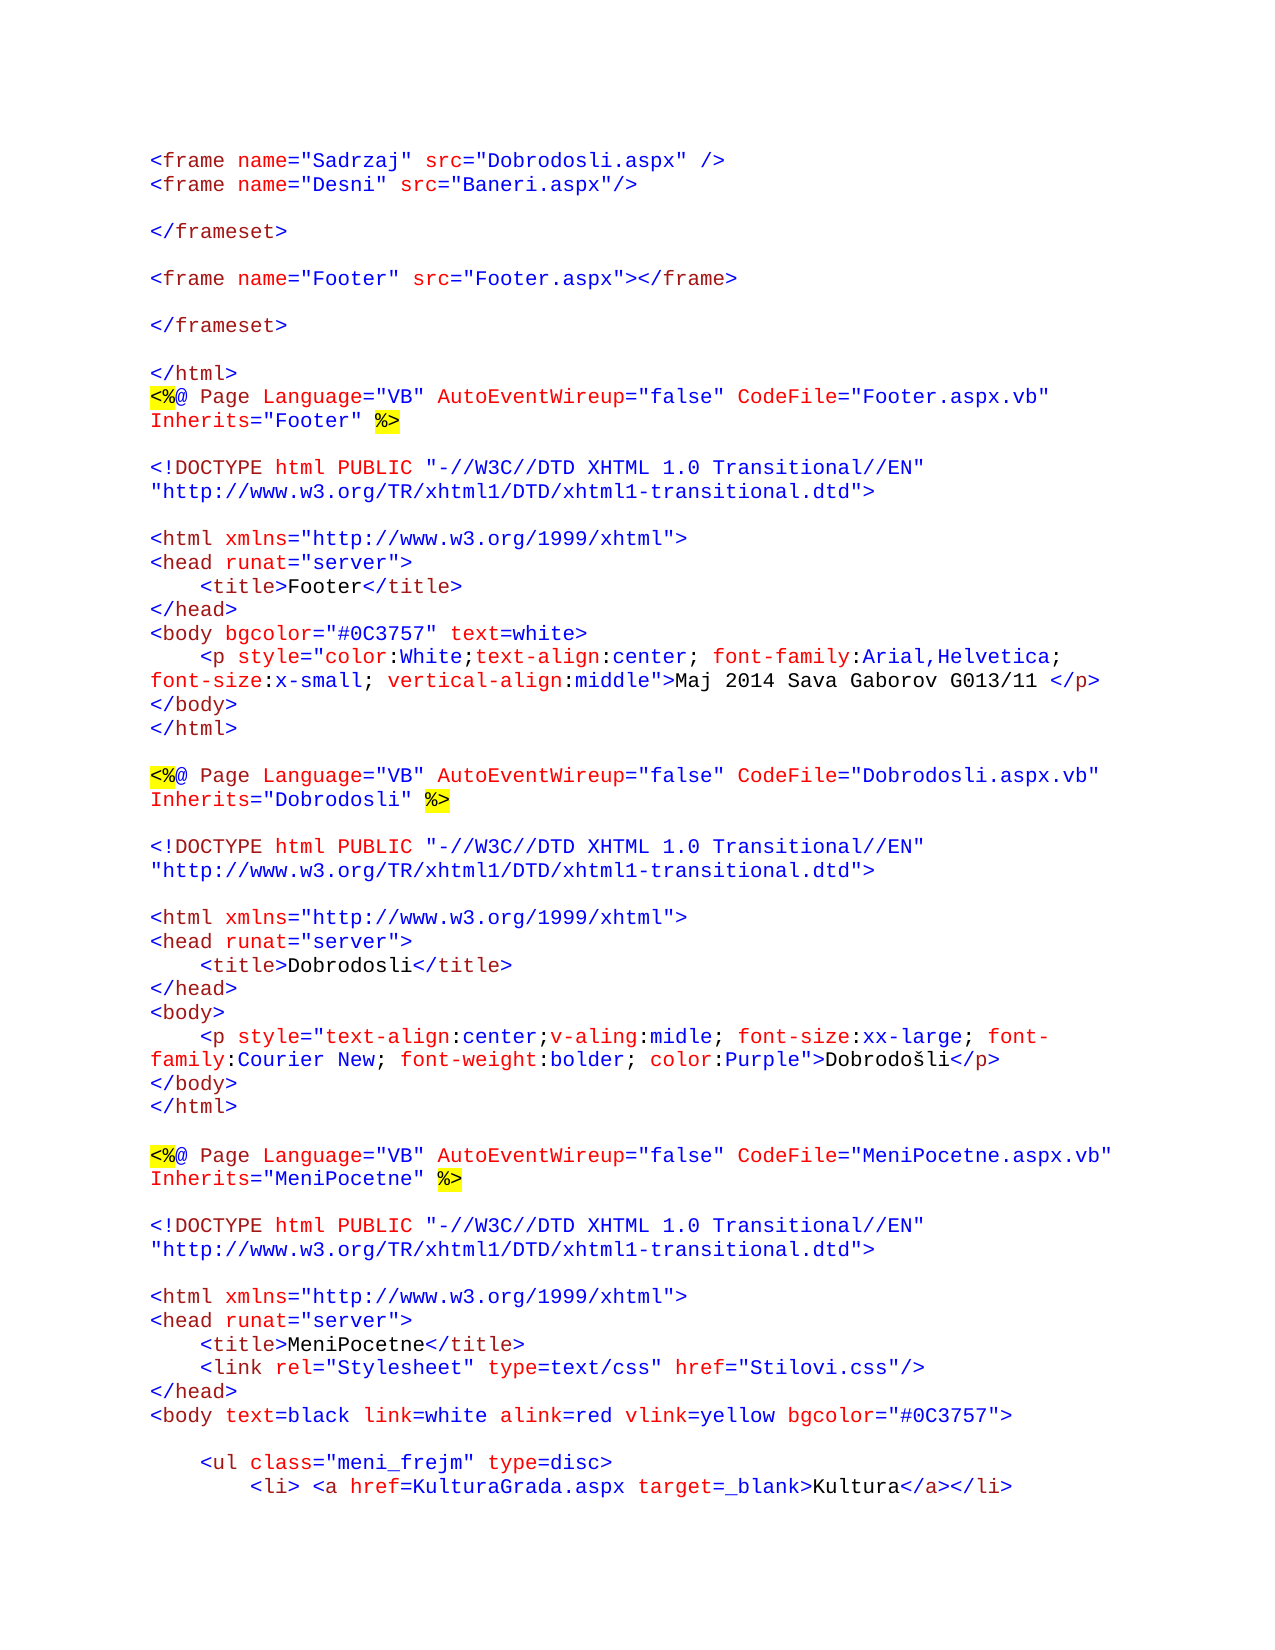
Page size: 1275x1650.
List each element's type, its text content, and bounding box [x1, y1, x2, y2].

text <%@ Page Language="VB" AutoEventWireup="false" CodeFile="Dobrodosli.aspx.vb" Inherits="Dobrodosli" %> [150, 766, 1125, 813]
text </html> [150, 717, 1125, 741]
text <head runat="server"> [150, 1310, 1125, 1334]
text <p style="text-align:center;v-aling:midle; font-size:xx-large; font-family:Courier New; font-weight:bolder; color:Purple">Dobrodošli</p> [150, 1026, 1125, 1073]
text </head> [150, 1381, 1125, 1405]
text </body> [150, 1073, 1125, 1097]
text </head> [150, 599, 1125, 623]
text <title>Dobrodosli</title> [150, 955, 1125, 978]
text </html> [150, 1097, 1125, 1120]
text <body bgcolor="#0C3757" text=white> [150, 623, 1125, 647]
text </head> [150, 978, 1125, 1002]
text <title>Footer</title> [150, 576, 1125, 599]
text </frameset> [150, 221, 1125, 244]
text <li> <a href=KulturaGrada.aspx target=_blank>Kultura</a></li> [150, 1476, 1125, 1499]
text <html xmlns="http://www.w3.org/1999/xhtml"> [150, 907, 1125, 931]
text <frame name="Sadrzaj" src="Dobrodosli.aspx" /> [150, 150, 1125, 174]
text <head runat="server"> [150, 931, 1125, 955]
text <html xmlns="http://www.w3.org/1999/xhtml"> [150, 528, 1125, 552]
text <p style="color:White;text-align:center; font-family:Arial,Helvetica; font-size:x-small; vertical-align:middle">Maj 2014 Sava Gaborov G013/11 </p> [150, 647, 1125, 694]
text <body> [150, 1002, 1125, 1026]
text <!DOCTYPE html PUBLIC "-//W3C//DTD XHTML 1.0 Transitional//EN" "http://www.w3.org/TR/xhtml1/DTD/xhtml1-transitional.dtd"> [150, 457, 1125, 505]
text <link rel="Stylesheet" type=text/css" href="Stilovi.css"/> [150, 1357, 1125, 1381]
text </frameset> [150, 316, 1125, 339]
text <html xmlns="http://www.w3.org/1999/xhtml"> [150, 1286, 1125, 1310]
text <head runat="server"> [150, 552, 1125, 576]
text </body> [150, 694, 1125, 717]
text <!DOCTYPE html PUBLIC "-//W3C//DTD XHTML 1.0 Transitional//EN" "http://www.w3.org/TR/xhtml1/DTD/xhtml1-transitional.dtd"> [150, 1216, 1125, 1263]
text <ul class="meni_frejm" type=disc> [150, 1452, 1125, 1476]
text <!DOCTYPE html PUBLIC "-//W3C//DTD XHTML 1.0 Transitional//EN" "http://www.w3.org/TR/xhtml1/DTD/xhtml1-transitional.dtd"> [150, 836, 1125, 884]
text <frame name="Desni" src="Baneri.aspx"/> [150, 174, 1125, 197]
text <%@ Page Language="VB" AutoEventWireup="false" CodeFile="Footer.aspx.vb" Inherits="Footer" %> [150, 386, 1125, 434]
text </html> [150, 363, 1125, 386]
text <frame name="Footer" src="Footer.aspx"></frame> [150, 268, 1125, 292]
text <title>MeniPocetne</title> [150, 1334, 1125, 1357]
text <body text=black link=white alink=red vlink=yellow bgcolor="#0C3757"> [150, 1405, 1125, 1428]
text <%@ Page Language="VB" AutoEventWireup="false" CodeFile="MeniPocetne.aspx.vb" Inherits="MeniPocetne" %> [150, 1144, 1125, 1192]
